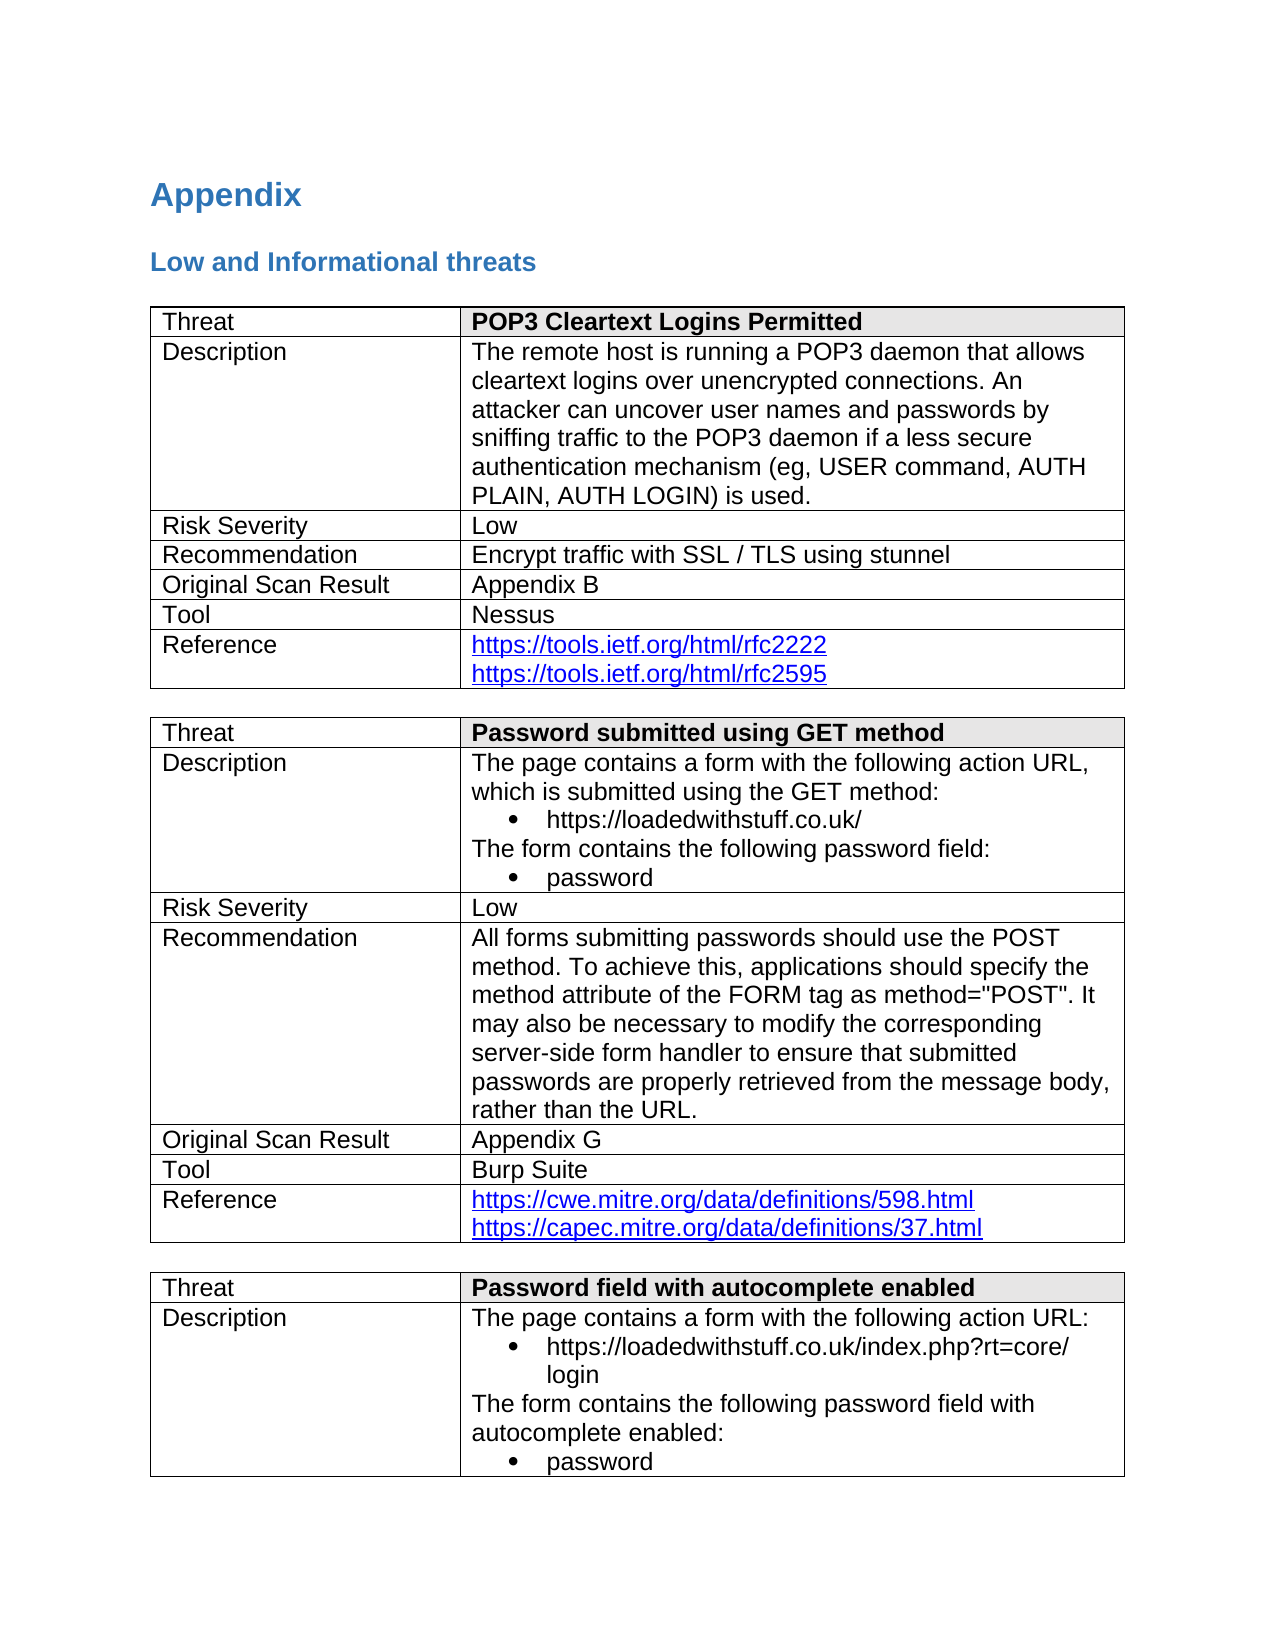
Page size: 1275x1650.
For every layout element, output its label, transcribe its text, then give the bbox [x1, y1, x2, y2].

table_cell Risk Severity [151, 893, 460, 922]
table_cell Tool [151, 600, 460, 629]
table_cell Reference [151, 630, 460, 687]
table_header Threat [151, 308, 460, 336]
table_cell Recommendation [151, 923, 460, 1124]
subtitle Low and Informational threats [150, 246, 1125, 278]
table_cell Appendix B [461, 570, 1124, 599]
table_cell Description [151, 337, 460, 510]
table_cell Burp Suite [461, 1155, 1124, 1184]
table_header Threat [151, 1273, 460, 1302]
table_cell https://cwe.mitre.org/data/definitions/598.html https://capec.mitre.org/data/definitions/37.html [461, 1185, 1124, 1242]
table_cell Tool [151, 1155, 460, 1184]
table_header POP3 Cleartext Logins Permitted [461, 308, 1124, 336]
table_cell Risk Severity [151, 511, 460, 539]
table_header Threat [151, 718, 460, 747]
table_cell Low [461, 893, 1124, 922]
table_header Password submitted using GET method [461, 718, 1124, 747]
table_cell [461, 1303, 1124, 1476]
table_cell Recommendation [151, 541, 460, 569]
table_cell Reference [151, 1185, 460, 1242]
table_cell Appendix G [461, 1125, 1124, 1154]
table_header Password field with autocomplete enabled [461, 1273, 1124, 1302]
table_cell Description [151, 748, 460, 892]
table_cell Low [461, 511, 1124, 539]
table_cell Original Scan Result [151, 1125, 460, 1154]
subtitle Appendix [150, 175, 1125, 213]
table_cell The page contains a form with the following action URL, which is submitted using the GET method: https://loadedwithstuff.co.uk/ The form contains the following password field: password [461, 748, 1124, 892]
table_cell Original Scan Result [151, 570, 460, 599]
table_cell https://tools.ietf.org/html/rfc2222 https://tools.ietf.org/html/rfc2595 [461, 630, 1124, 687]
table_cell Encrypt traffic with SSL / TLS using stunnel [461, 541, 1124, 569]
table_cell Nessus [461, 600, 1124, 629]
table_cell Description [151, 1303, 460, 1476]
table_cell The remote host is running a POP3 daemon that allows cleartext logins over unencrypted connections. An attacker can uncover user names and passwords by sniffing traffic to the POP3 daemon if a less secure authentication mechanism (eg, USER command, AUTH PLAIN, AUTH LOGIN) is used. [461, 337, 1124, 510]
table_cell All forms submitting passwords should use the POST method. To achieve this, applications should specify the method attribute of the FORM tag as method="POST". It may also be necessary to modify the corresponding server-side form handler to ensure that submitted passwords are properly retrieved from the message body, rather than the URL. [461, 923, 1124, 1124]
